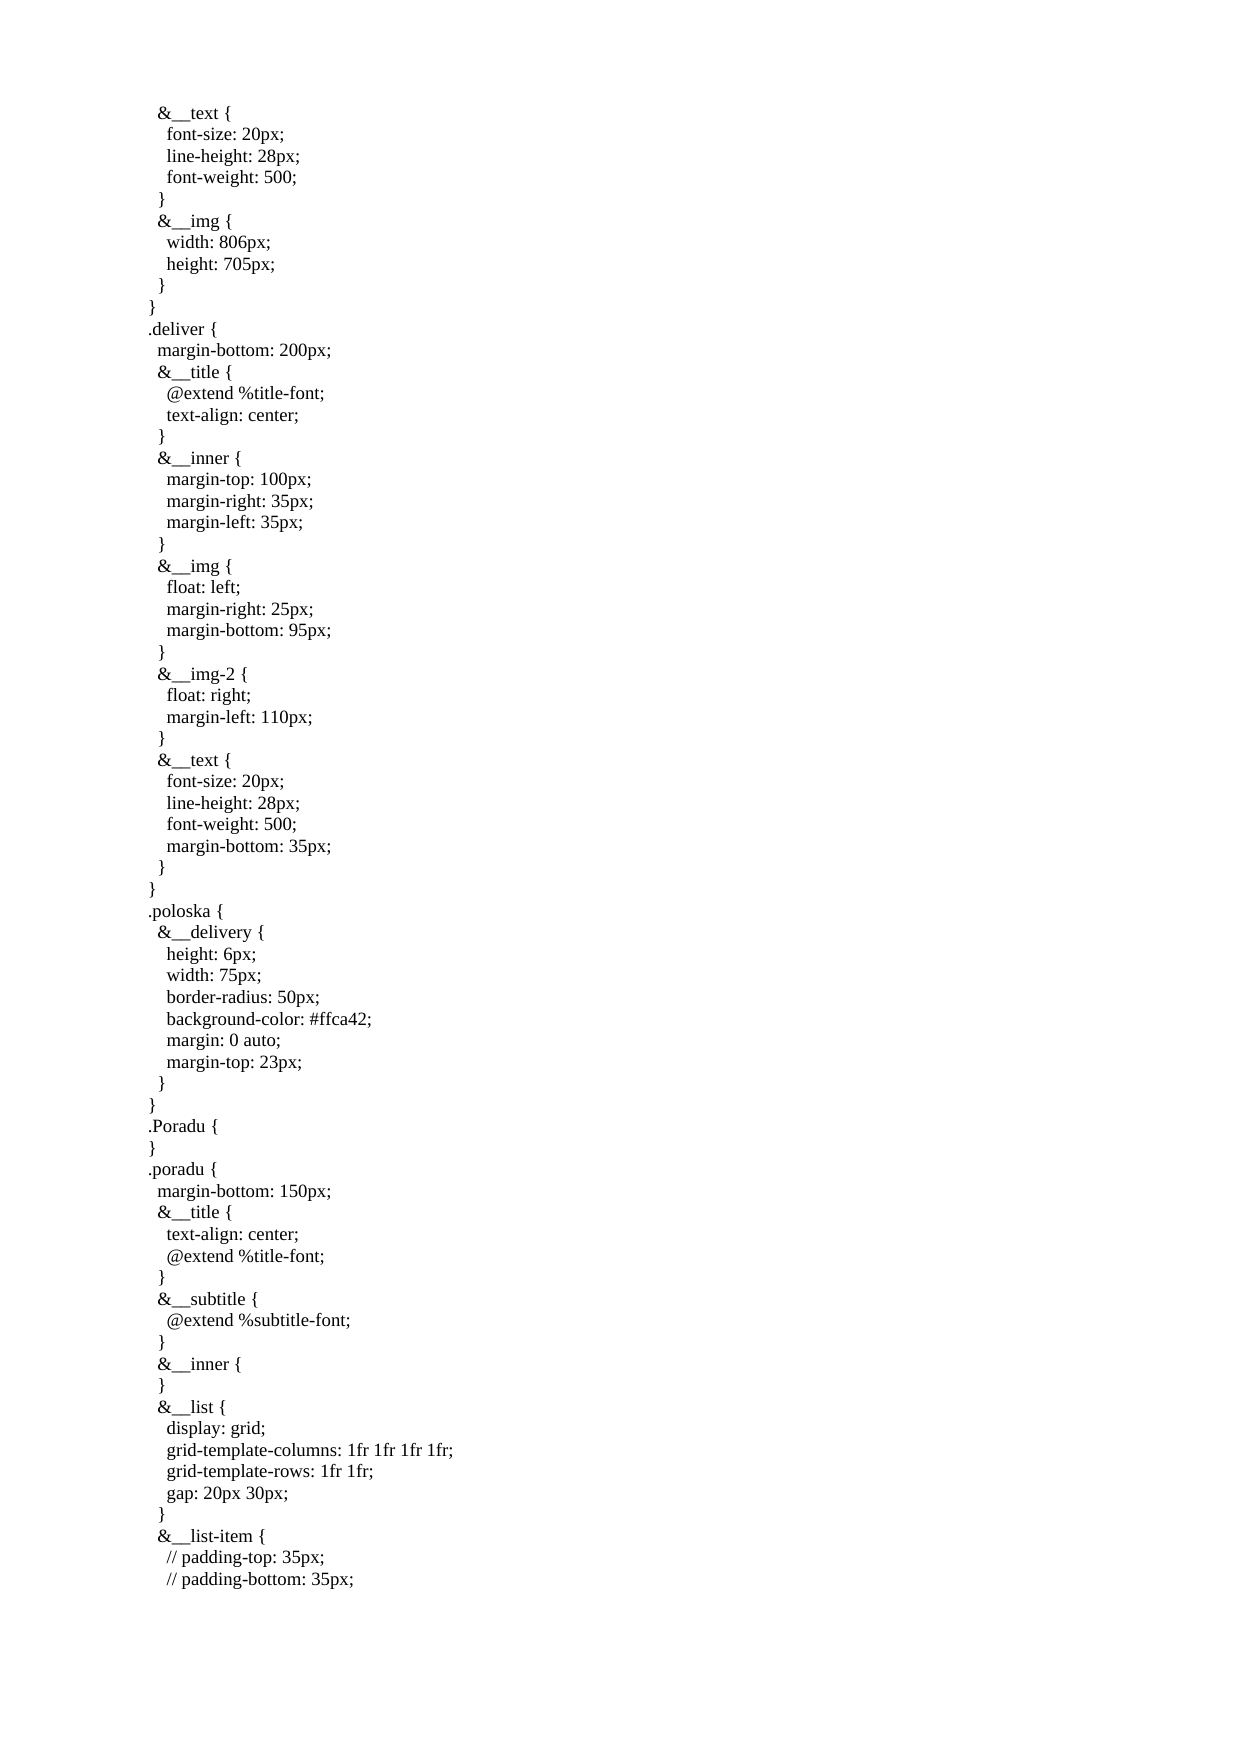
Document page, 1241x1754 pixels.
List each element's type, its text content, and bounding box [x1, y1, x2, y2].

text } [148, 1503, 1152, 1525]
text &__text { [148, 749, 1152, 770]
text // padding-top: 35px; [148, 1546, 1152, 1568]
text &__list { [148, 1396, 1152, 1417]
text height: 6px; [148, 943, 1152, 964]
text font-weight: 500; [148, 166, 1152, 188]
text } [148, 425, 1152, 447]
text margin-bottom: 200px; [148, 339, 1152, 361]
text } [148, 1094, 1152, 1115]
text // padding-bottom: 35px; [148, 1568, 1152, 1589]
text } [148, 1072, 1152, 1094]
text @extend %subtitle-font; [148, 1309, 1152, 1331]
text .poloska { [148, 899, 1152, 921]
text } [148, 1331, 1152, 1352]
text display: grid; [148, 1417, 1152, 1439]
text .Poradu { [148, 1115, 1152, 1137]
text background-color: #ffca42; [148, 1007, 1152, 1029]
text } [148, 856, 1152, 878]
text margin: 0 auto; [148, 1029, 1152, 1051]
text &__inner { [148, 447, 1152, 468]
text &__inner { [148, 1352, 1152, 1374]
text &__text { [148, 102, 1152, 123]
text } [148, 641, 1152, 662]
text margin-left: 35px; [148, 511, 1152, 533]
text } [148, 878, 1152, 899]
text border-radius: 50px; [148, 986, 1152, 1007]
text margin-top: 100px; [148, 468, 1152, 490]
text &__title { [148, 361, 1152, 382]
text &__subtitle { [148, 1288, 1152, 1309]
text font-weight: 500; [148, 813, 1152, 835]
text &__img-2 { [148, 662, 1152, 684]
text } [148, 1137, 1152, 1158]
text margin-right: 35px; [148, 490, 1152, 511]
text margin-bottom: 35px; [148, 835, 1152, 856]
text .poradu { [148, 1158, 1152, 1180]
text width: 75px; [148, 964, 1152, 986]
text &__list-item { [148, 1525, 1152, 1546]
text } [148, 296, 1152, 317]
text line-height: 28px; [148, 145, 1152, 166]
text } [148, 727, 1152, 749]
text &__title { [148, 1201, 1152, 1223]
text margin-bottom: 150px; [148, 1180, 1152, 1201]
text float: left; [148, 576, 1152, 598]
text &__delivery { [148, 921, 1152, 943]
text .deliver { [148, 317, 1152, 339]
text margin-top: 23px; [148, 1051, 1152, 1072]
text } [148, 533, 1152, 554]
text } [148, 1266, 1152, 1288]
text margin-bottom: 95px; [148, 619, 1152, 641]
text font-size: 20px; [148, 770, 1152, 792]
text @extend %title-font; [148, 382, 1152, 404]
text grid-template-columns: 1fr 1fr 1fr 1fr; [148, 1439, 1152, 1460]
text font-size: 20px; [148, 123, 1152, 145]
text float: right; [148, 684, 1152, 706]
text margin-right: 25px; [148, 598, 1152, 619]
text } [148, 1374, 1152, 1396]
text &__img { [148, 209, 1152, 231]
text text-align: center; [148, 1223, 1152, 1244]
text } [148, 188, 1152, 209]
text line-height: 28px; [148, 792, 1152, 813]
text @extend %title-font; [148, 1244, 1152, 1266]
text &__img { [148, 554, 1152, 576]
text margin-left: 110px; [148, 706, 1152, 727]
text grid-template-rows: 1fr 1fr; [148, 1460, 1152, 1482]
text height: 705px; [148, 253, 1152, 274]
text } [148, 274, 1152, 296]
text gap: 20px 30px; [148, 1482, 1152, 1503]
text width: 806px; [148, 231, 1152, 253]
text text-align: center; [148, 404, 1152, 425]
